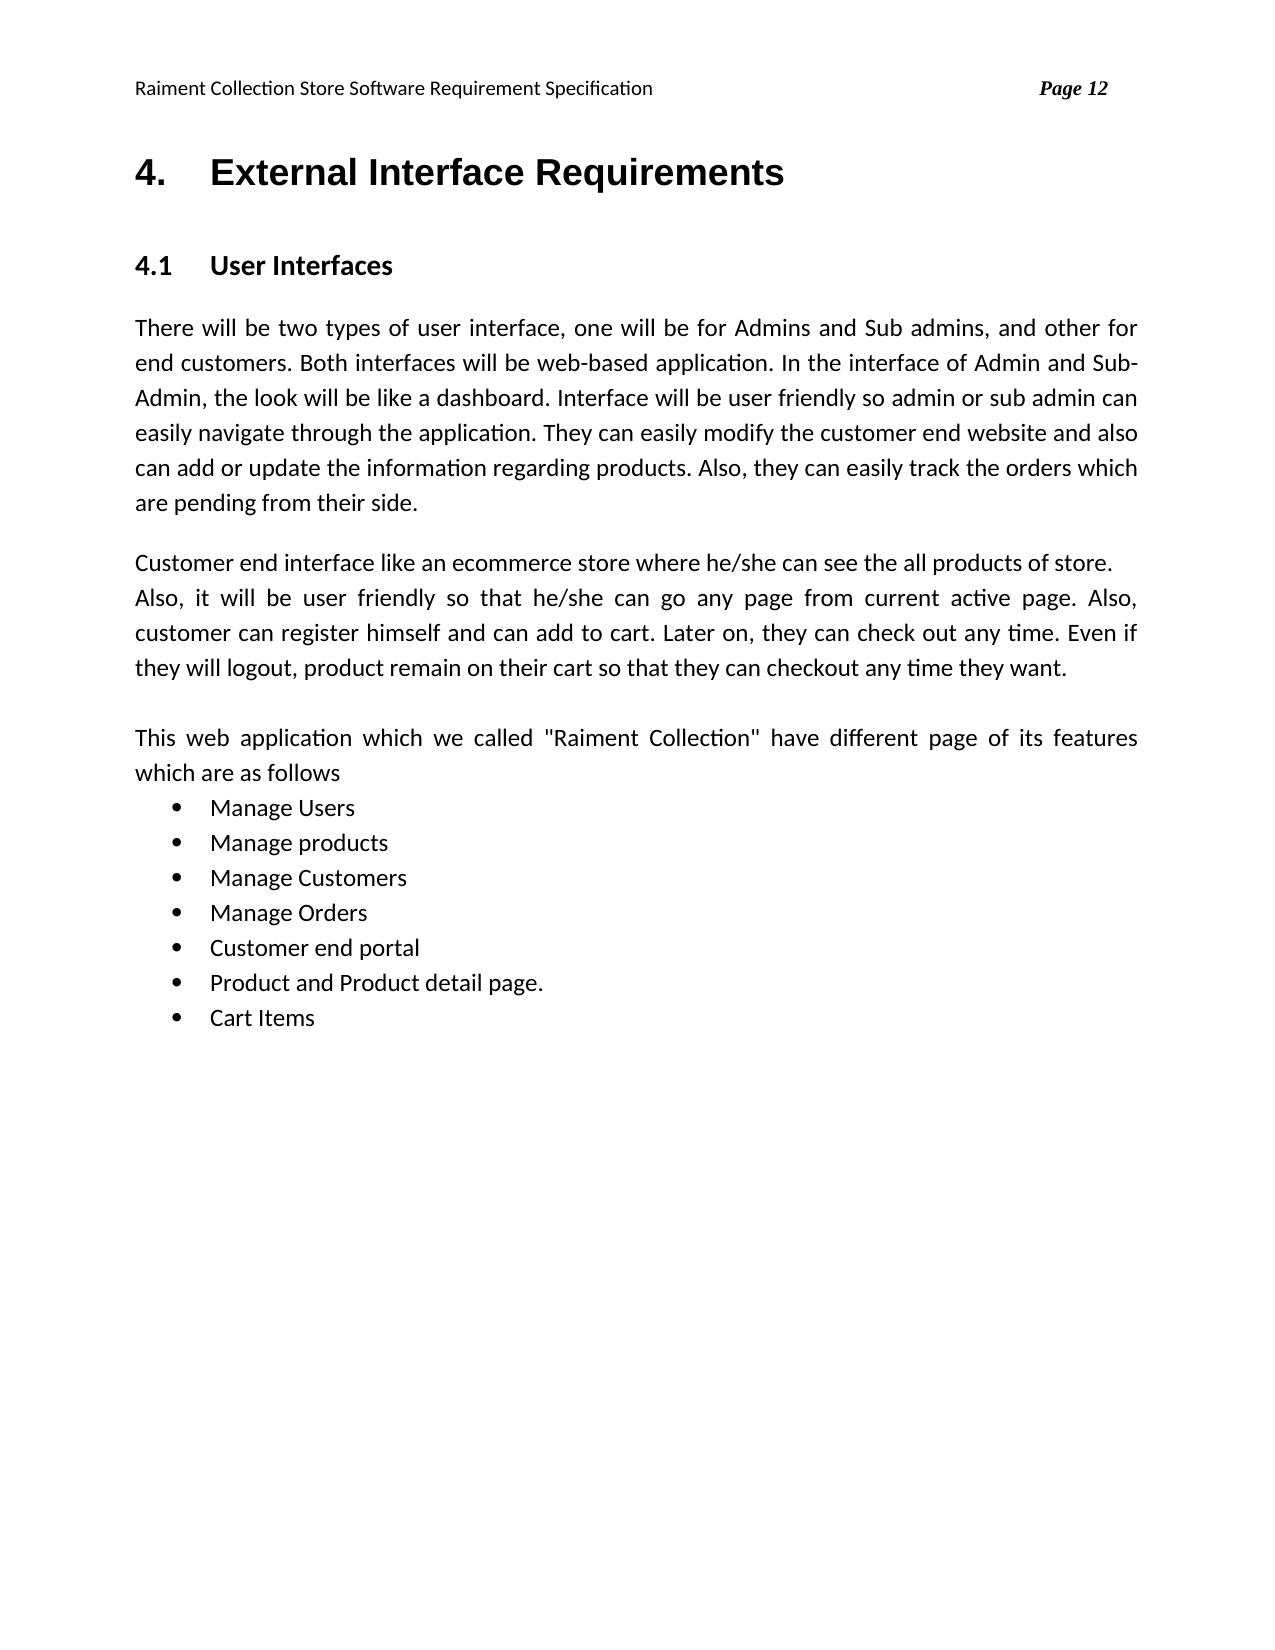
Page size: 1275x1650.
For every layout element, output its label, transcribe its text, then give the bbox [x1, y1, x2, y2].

list Cart Items [172, 1002, 1140, 1033]
subtitle User Interfaces [135, 247, 1140, 283]
list Manage Customers [172, 862, 1140, 893]
text There will be two types of user interface, one will be for Admins and Sub admins, and other for end customers. Both interfaces will be web-based application. In the interface of Admin and Sub-Admin, the look will be like a dashboard. Interface will be user friendly so admin or sub admin can easily navigate through the application. They can easily modify the customer end website and also can add or update the information regarding products. Also, they can easily track the orders which are pending from their side. [135, 312, 1140, 518]
text Also, it will be user friendly so that he/she can go any page from current active page. Also, customer can register himself and can add to cart. Later on, they can check out any time. Even if they will logout, product remain on their cart so that they can checkout any time they want. [135, 582, 1140, 683]
list Customer end portal [172, 932, 1140, 963]
subtitle External Interface Requirements [135, 150, 1140, 193]
list Manage Orders [172, 897, 1140, 928]
list Product and Product detail page. [172, 967, 1140, 998]
list Manage Users [172, 792, 1140, 823]
text Customer end interface like an ecommerce store where he/she can see the all products of store. [135, 547, 1140, 578]
text This web application which we called "Raiment Collection" have different page of its features which are as follows [135, 722, 1140, 788]
list Manage products [172, 827, 1140, 858]
